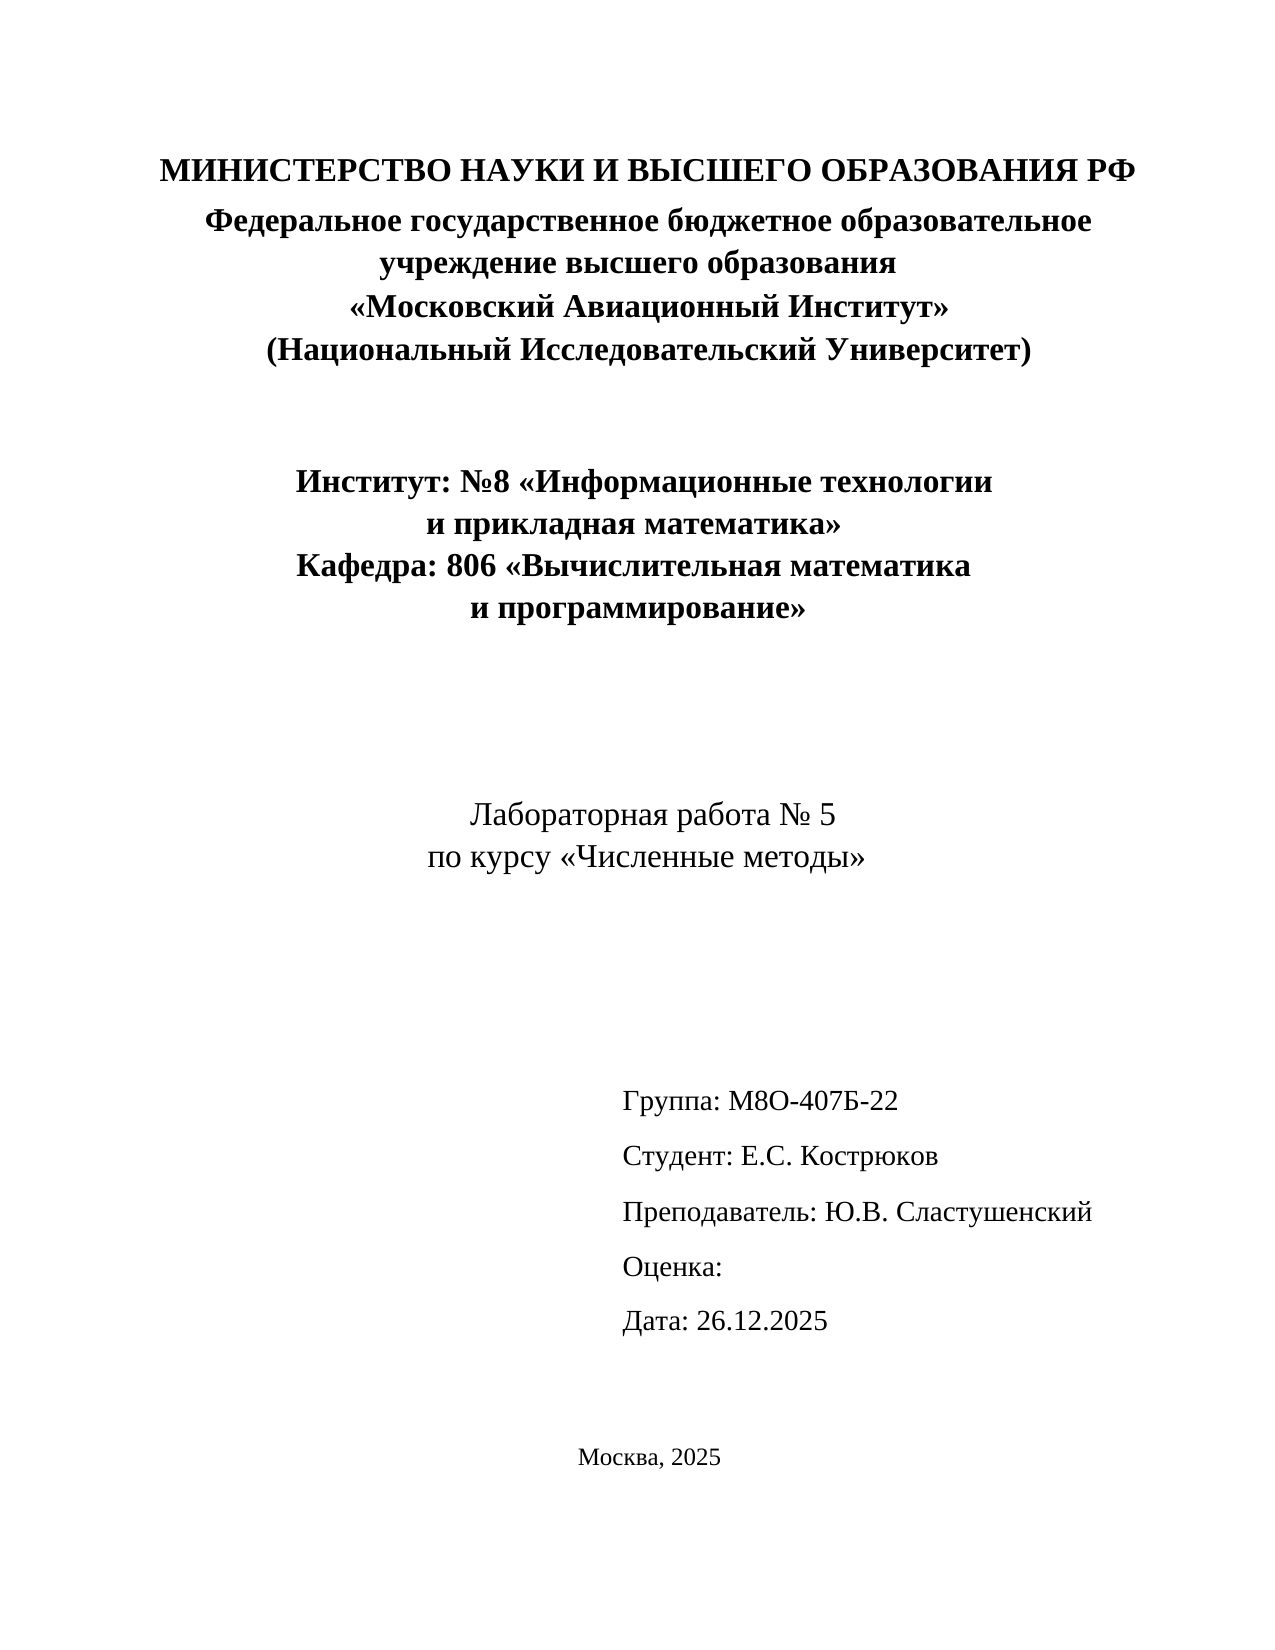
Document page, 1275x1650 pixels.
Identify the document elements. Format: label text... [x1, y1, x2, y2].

text МИНИСТЕРСТВО НАУКИ И ВЫСШЕГО ОБРАЗОВАНИЯ РФ [135, 150, 1139, 188]
text Группа: М8О-407Б-22 [622, 1083, 1125, 1117]
text (Национальный Исследовательский Университет) [153, 329, 1125, 367]
text Москва, 2025 [153, 1442, 1125, 1471]
text Федеральное государственное бюджетное образовательное учреждение высшего образования [153, 201, 1123, 281]
text Преподаватель: Ю.В. Сластушенский [622, 1194, 1125, 1227]
text Студент: Е.С. Кострюков [622, 1138, 1125, 1172]
text Институт: №8 «Информационные технологии и прикладная математика» Кафедра: 806 «Вычислительная математика и программирование» [153, 461, 1123, 626]
text Дата: 26.12.2025 [622, 1303, 1093, 1337]
text «Московский Авиационный Институт» [153, 286, 1125, 324]
text Лабораторная работа № 5 по курсу «Численные методы» [420, 794, 873, 875]
text Оценка: [622, 1249, 1125, 1282]
